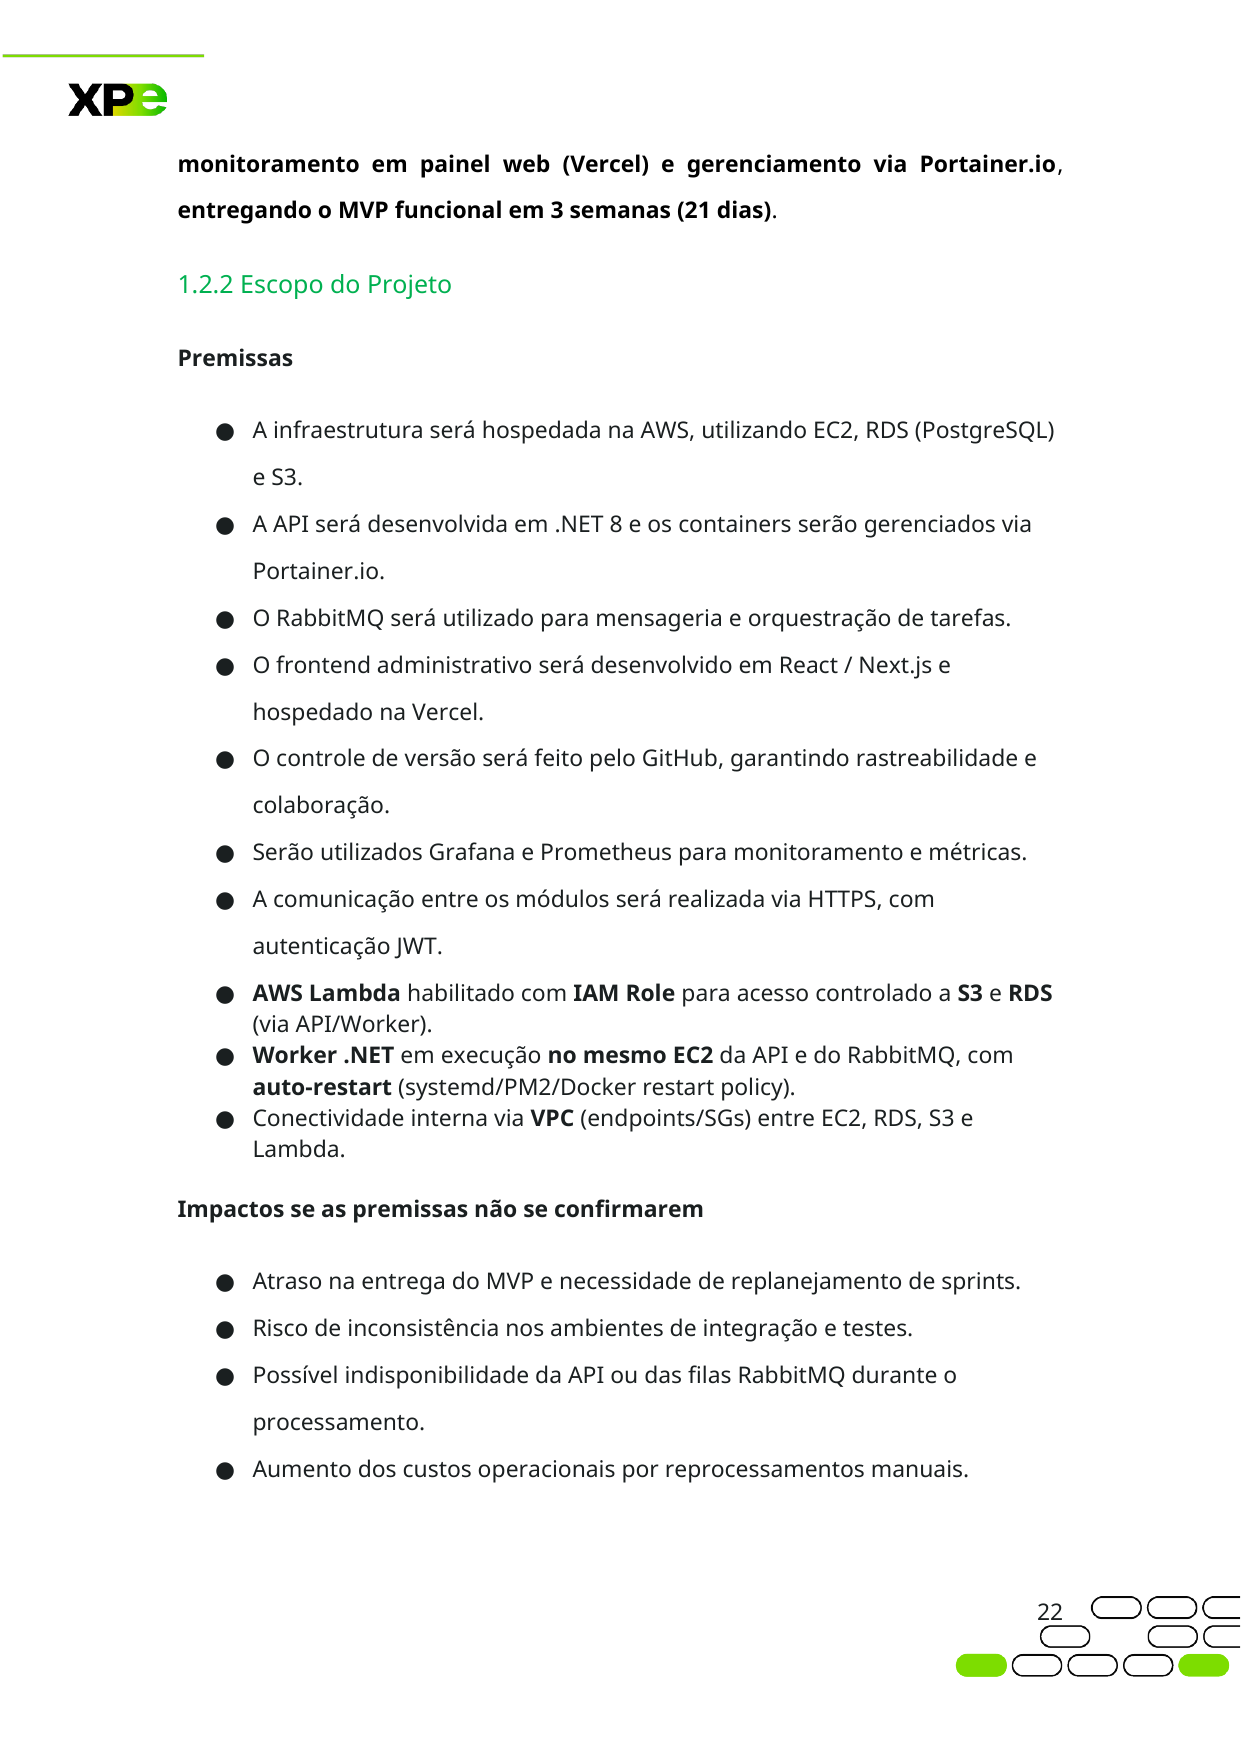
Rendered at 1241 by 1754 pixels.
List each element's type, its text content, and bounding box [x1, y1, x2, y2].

list O frontend administrativo será desenvolvido em React / Next.js e hospedado na Vercel. [215, 649, 1063, 727]
list A infraestrutura será hospedada na AWS, utilizando EC2, RDS (PostgreSQL) e S3. [215, 414, 1063, 492]
picture [955, 1596, 1241, 1677]
list Serão utilizados Grafana e Prometheus para monitoramento e métricas. [215, 836, 1063, 867]
subtitle Impactos se as premissas não se confirmarem [177, 1193, 1063, 1225]
list O RabbitMQ será utilizado para mensageria e orquestração de tarefas. [215, 602, 1063, 633]
list A comunicação entre os módulos será realizada via HTTPS, com autenticação JWT. [215, 883, 1063, 961]
list AWS Lambda habilitado com IAM Role para acesso controlado a S3 e RDS (via API/Worker). [215, 977, 1063, 1039]
list O controle de versão será feito pelo GitHub, garantindo rastreabilidade e colaboração. [215, 742, 1063, 821]
picture [2, 51, 205, 148]
subtitle 1.2.2 Escopo do Projeto [177, 266, 1063, 300]
list Possível indisponibilidade da API ou das filas RabbitMQ durante o processamento. [215, 1359, 1063, 1437]
list Conectividade interna via VPC (endpoints/SGs) entre EC2, RDS, S3 e Lambda. [215, 1102, 1063, 1164]
list A API será desenvolvida em .NET 8 e os containers serão gerenciados via Portainer.io. [215, 508, 1063, 586]
list Atraso na entrega do MVP e necessidade de replanejamento de sprints. [215, 1265, 1063, 1297]
text Premissas [177, 342, 1063, 374]
list Worker .NET em execução no mesmo EC2 da API e do RabbitMQ, com auto-restart (systemd/PM2/Docker restart policy). [215, 1039, 1063, 1102]
list Risco de inconsistência nos ambientes de integração e testes. [215, 1312, 1063, 1343]
list Aumento dos custos operacionais por reprocessamentos manuais. [215, 1453, 1063, 1484]
